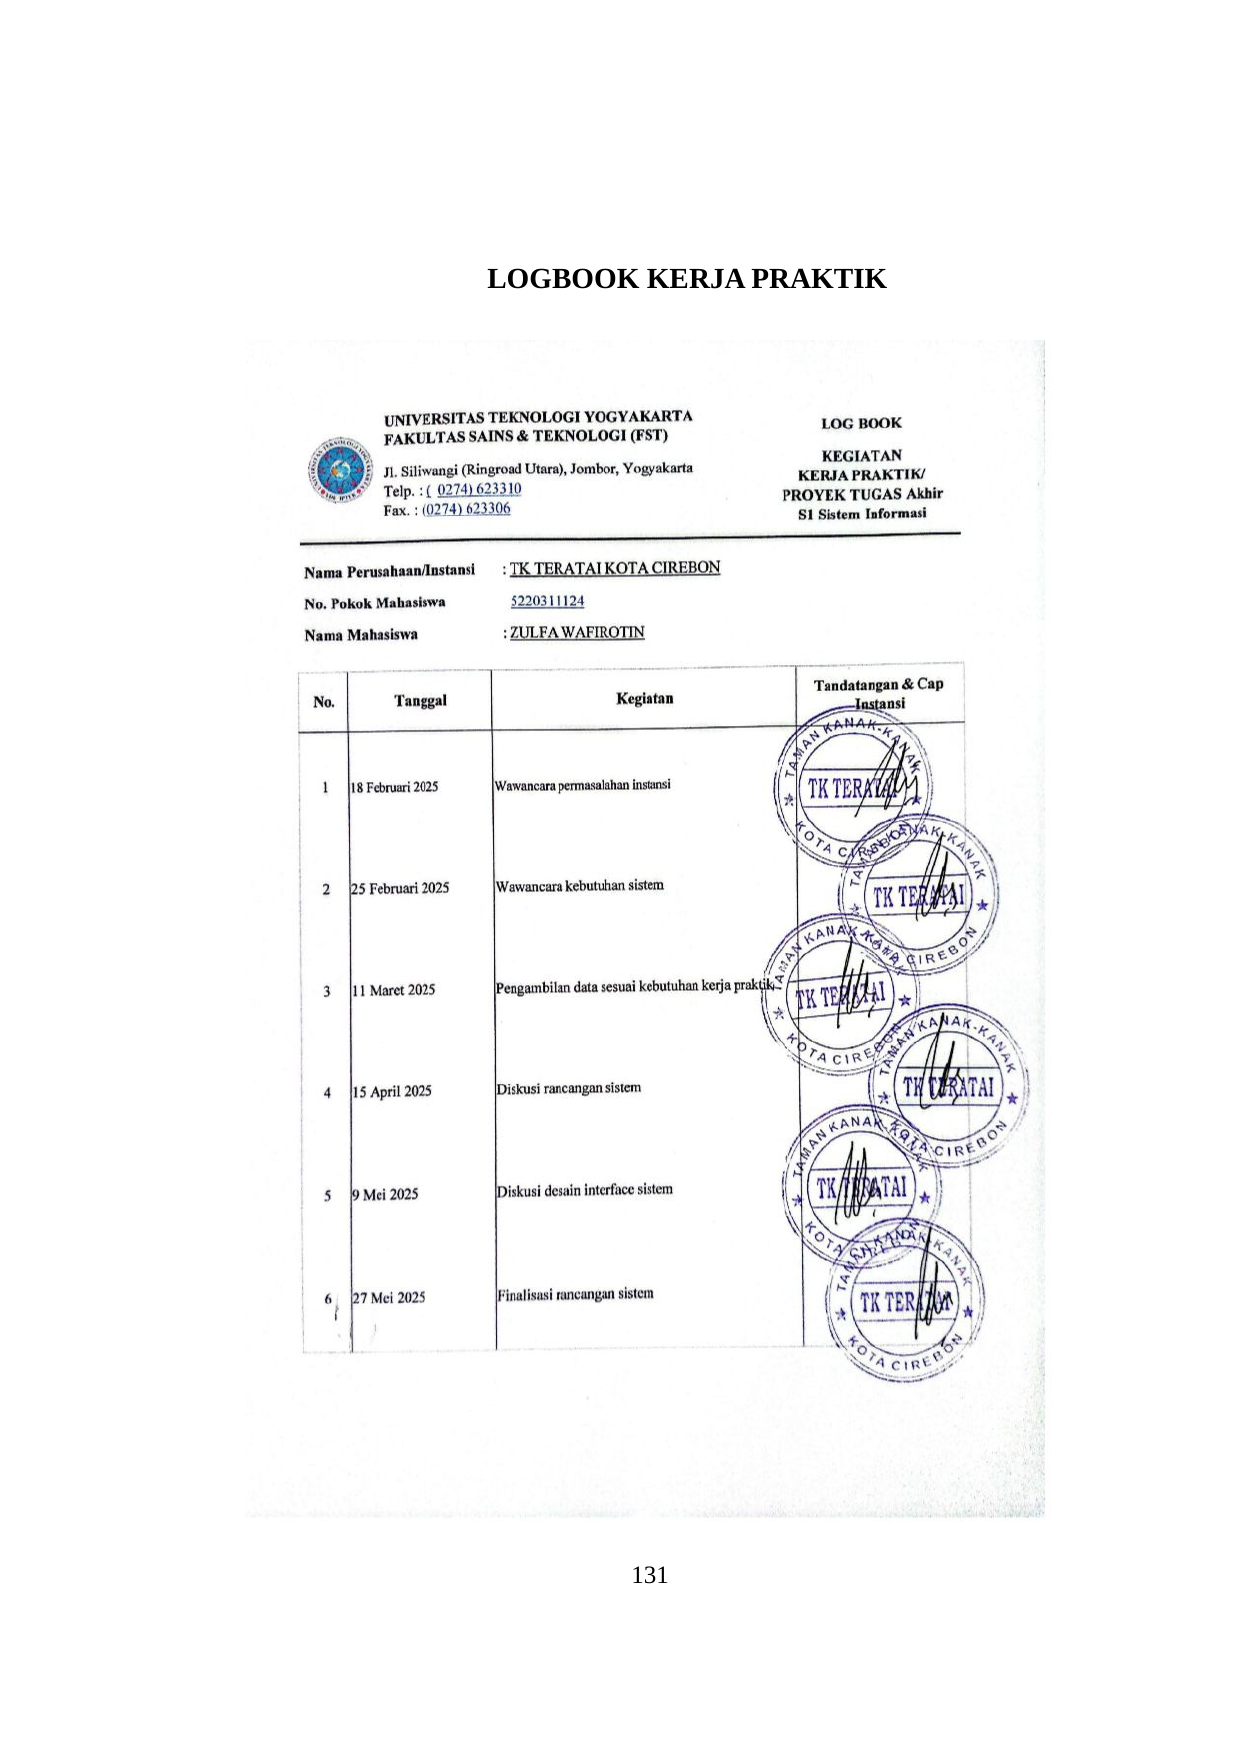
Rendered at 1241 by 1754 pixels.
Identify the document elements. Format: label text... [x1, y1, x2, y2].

subtitle LOGBOOK KERJA PRAKTIK [311, 261, 1063, 295]
picture [245, 340, 1055, 1523]
